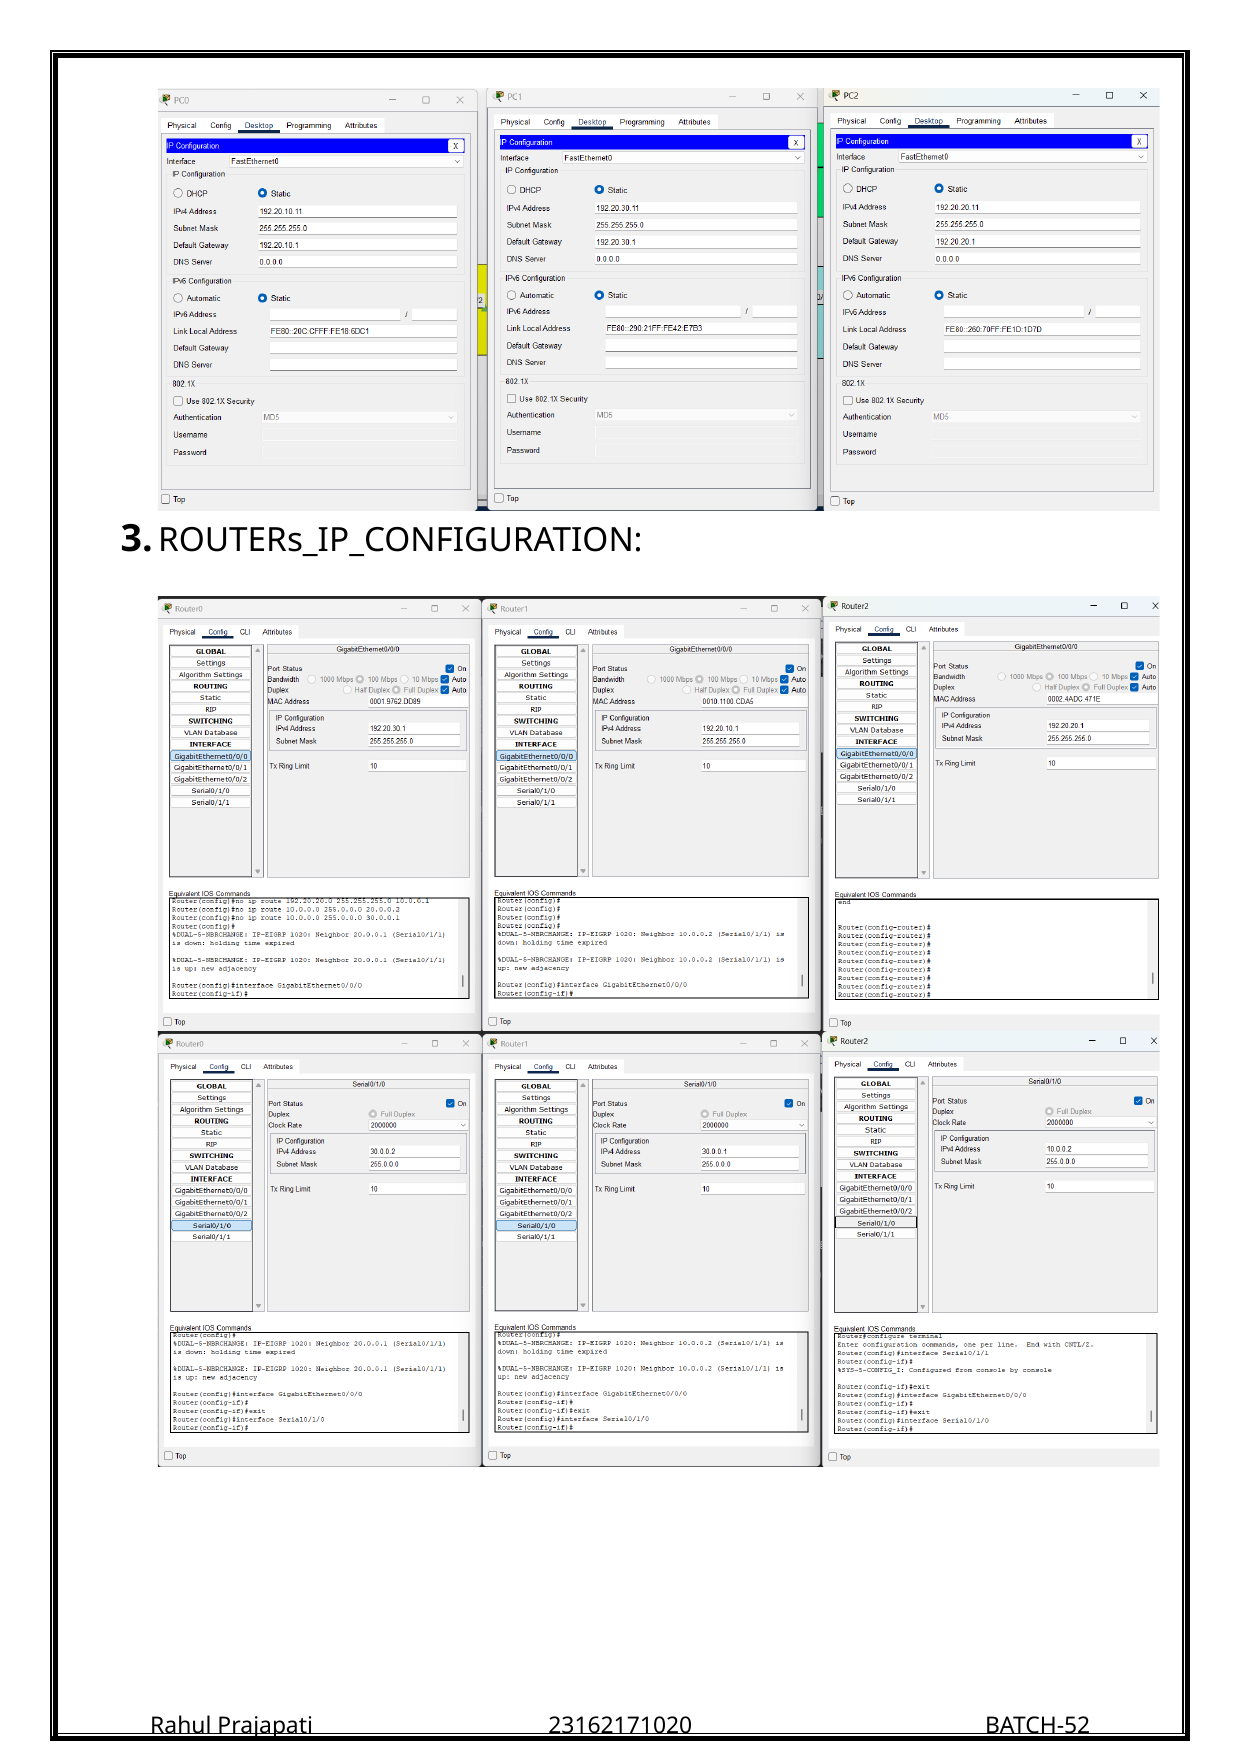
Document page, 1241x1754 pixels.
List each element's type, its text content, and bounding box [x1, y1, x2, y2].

picture [157, 596, 1160, 1467]
picture [157, 88, 1160, 511]
list ROUTERs_IP_CONFIGURATION: [120, 511, 1152, 562]
